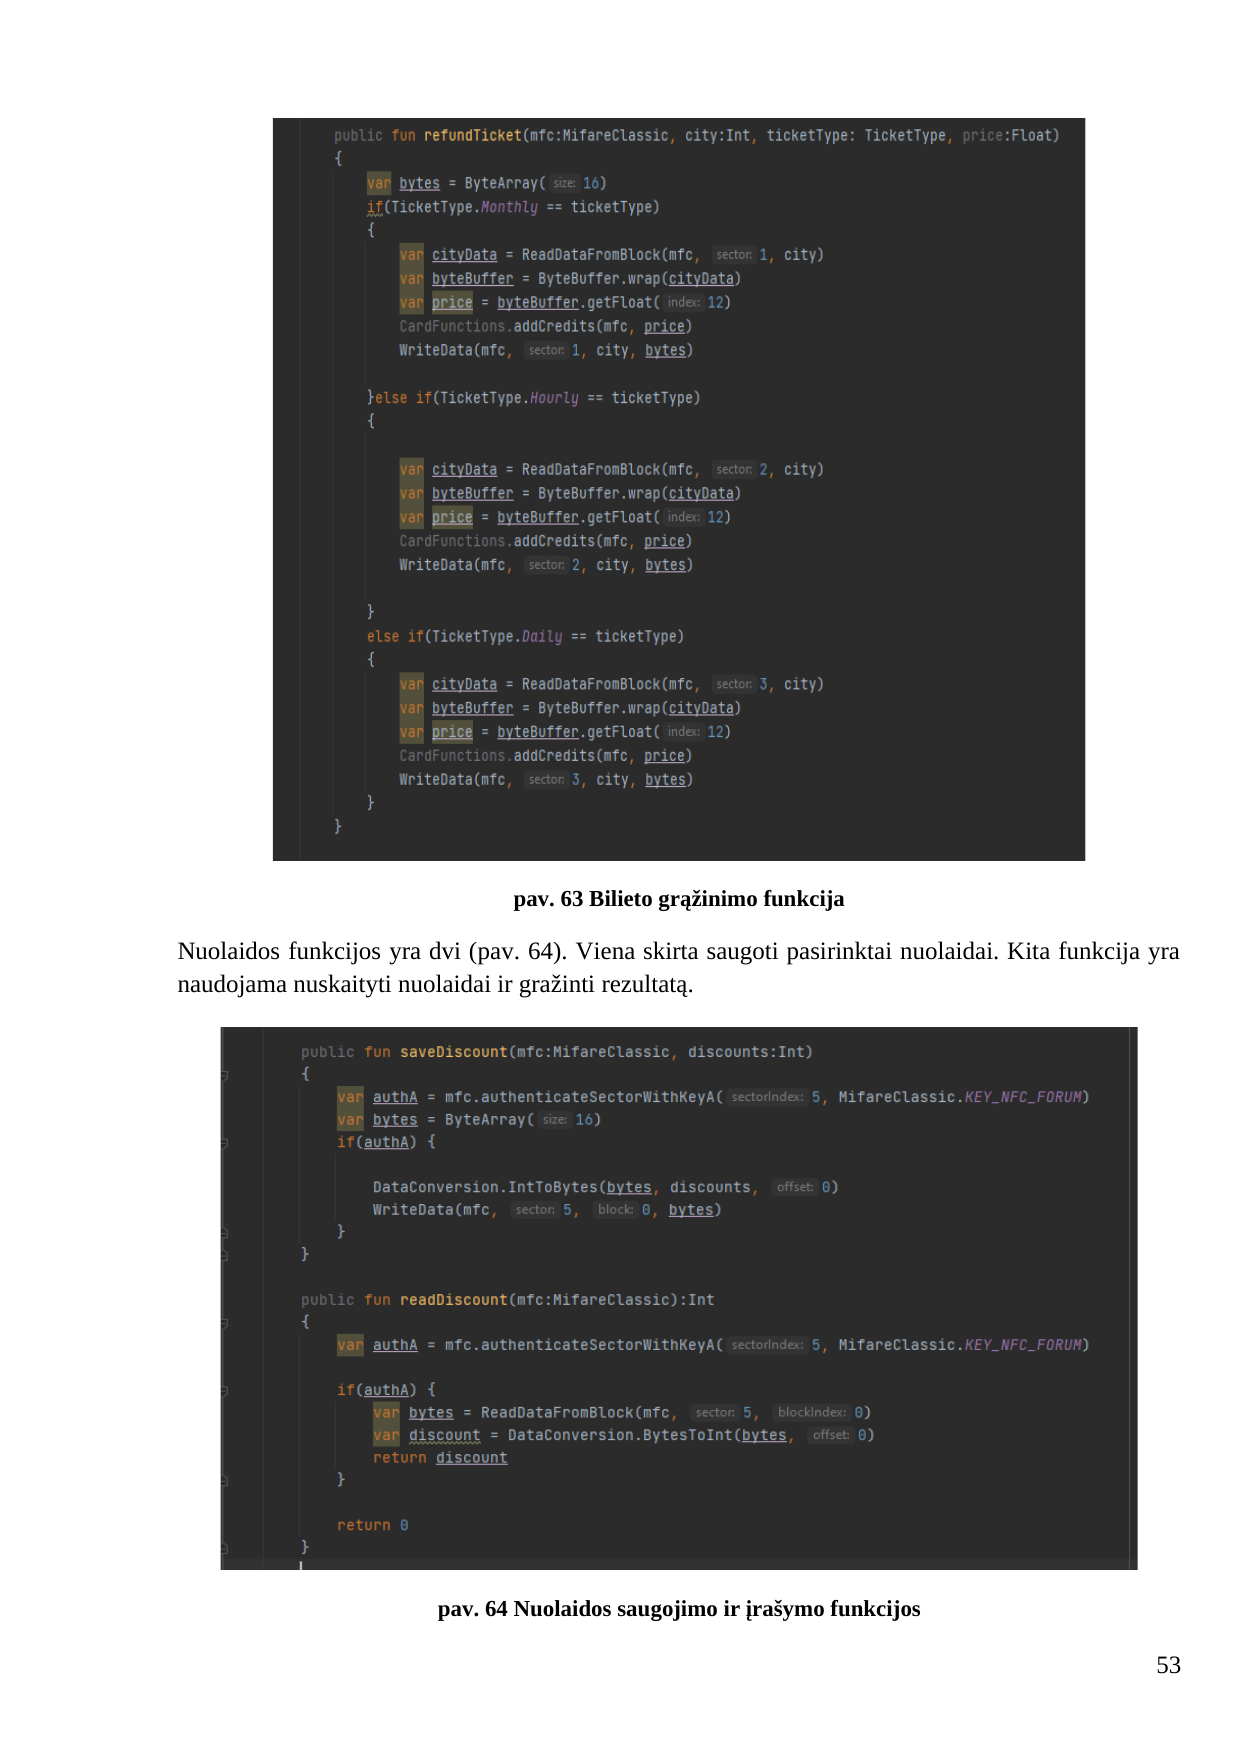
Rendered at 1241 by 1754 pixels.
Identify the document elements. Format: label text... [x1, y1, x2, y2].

picture [272, 118, 1086, 861]
text Nuolaidos funkcijos yra dvi (pav. 64). Viena skirta saugoti pasirinktai nuolaidai. Kita funkcija yra naudojama nuskaityti nuolaidai ir gražinti rezultatą. [177, 936, 1181, 998]
picture [220, 1027, 1138, 1570]
text pav. 64 Nuolaidos saugojimo ir įrašymo funkcijos [177, 1595, 1181, 1621]
text pav. 63 Bilieto grąžinimo funkcija [177, 885, 1181, 912]
